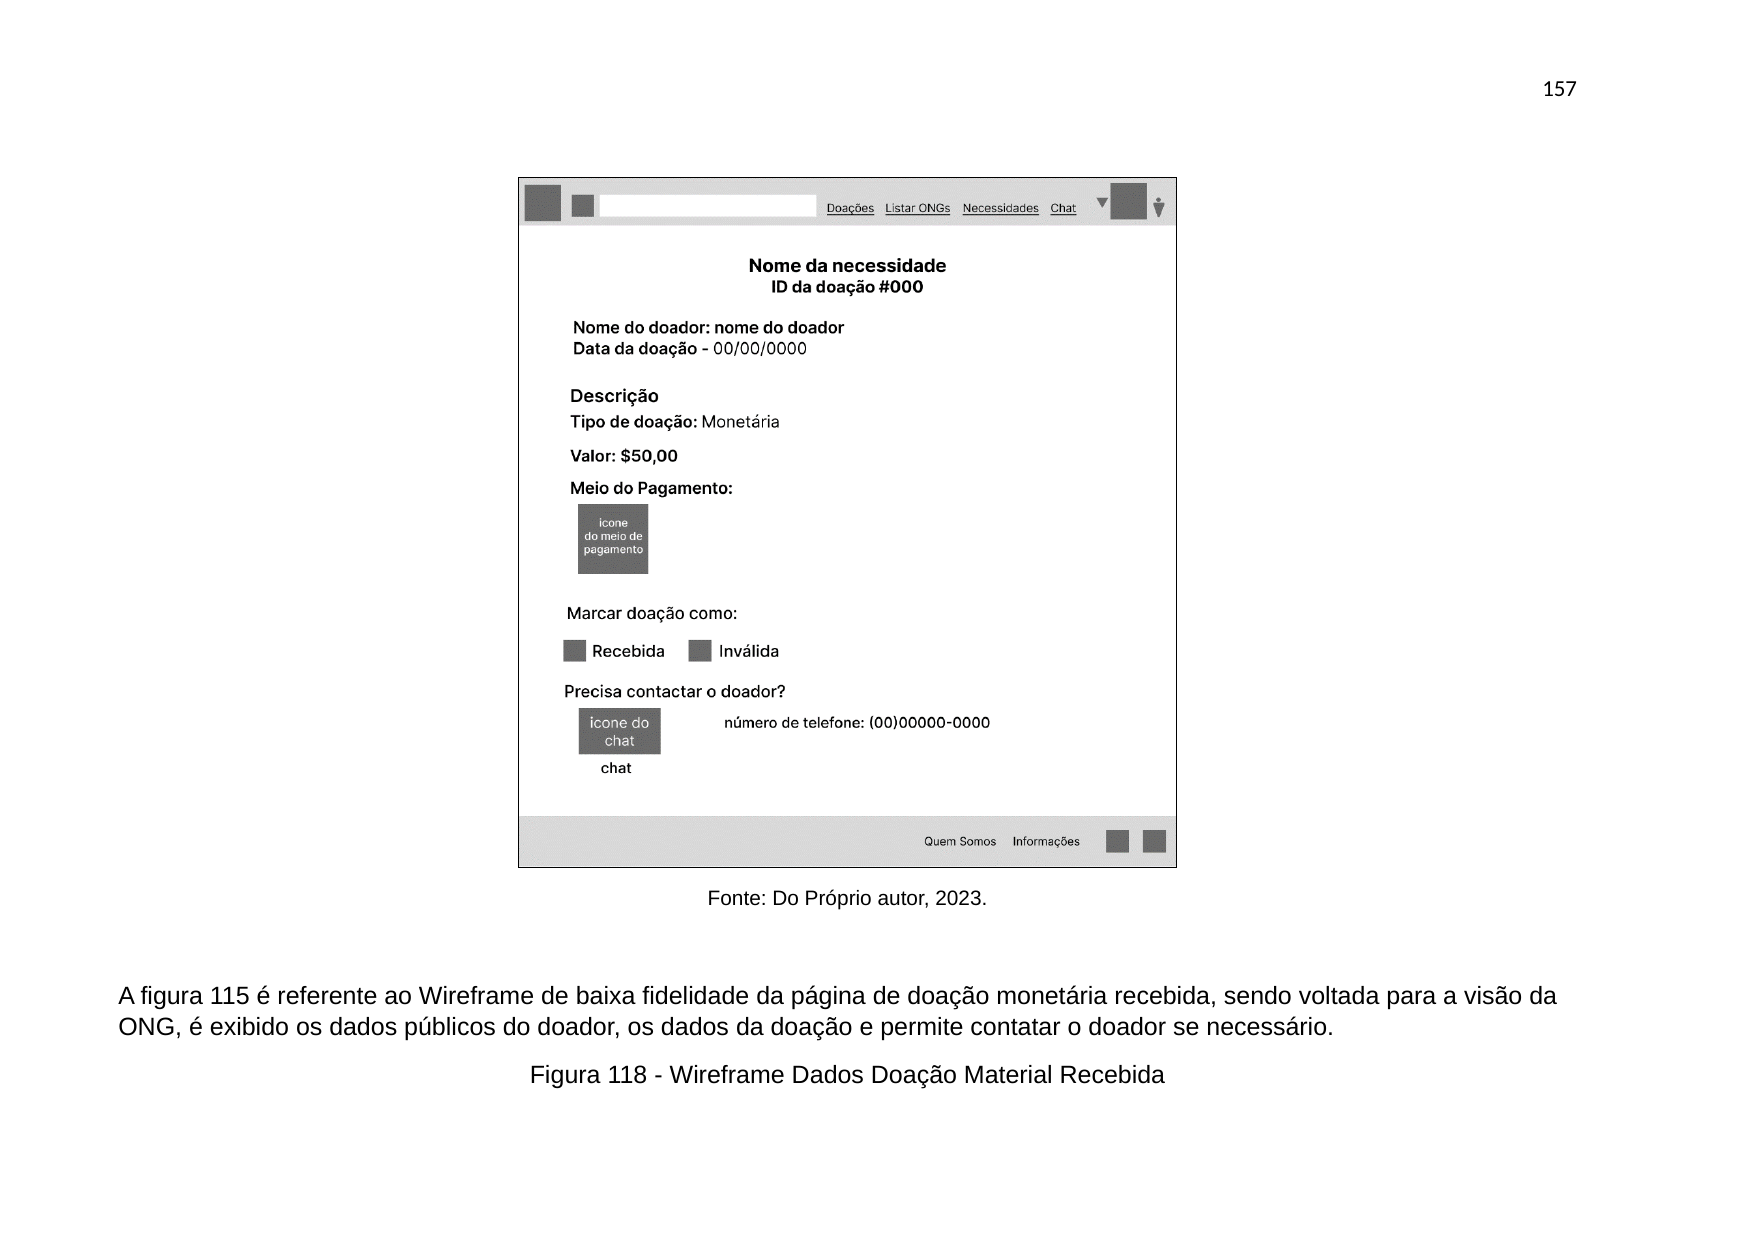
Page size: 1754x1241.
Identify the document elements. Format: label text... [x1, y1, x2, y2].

text A figura 115 é referente ao Wireframe de baixa fidelidade da página de doação monetária recebida, sendo voltada para a visão da ONG, é exibido os dados públicos do doador, os dados da doação e permite contatar o doador se necessário. [118, 981, 1577, 1041]
text Figura 118 - Wireframe Dados Doação Material Recebida [118, 1060, 1577, 1089]
picture [519, 178, 1176, 867]
text Fonte: Do Próprio autor, 2023. [118, 886, 1577, 910]
